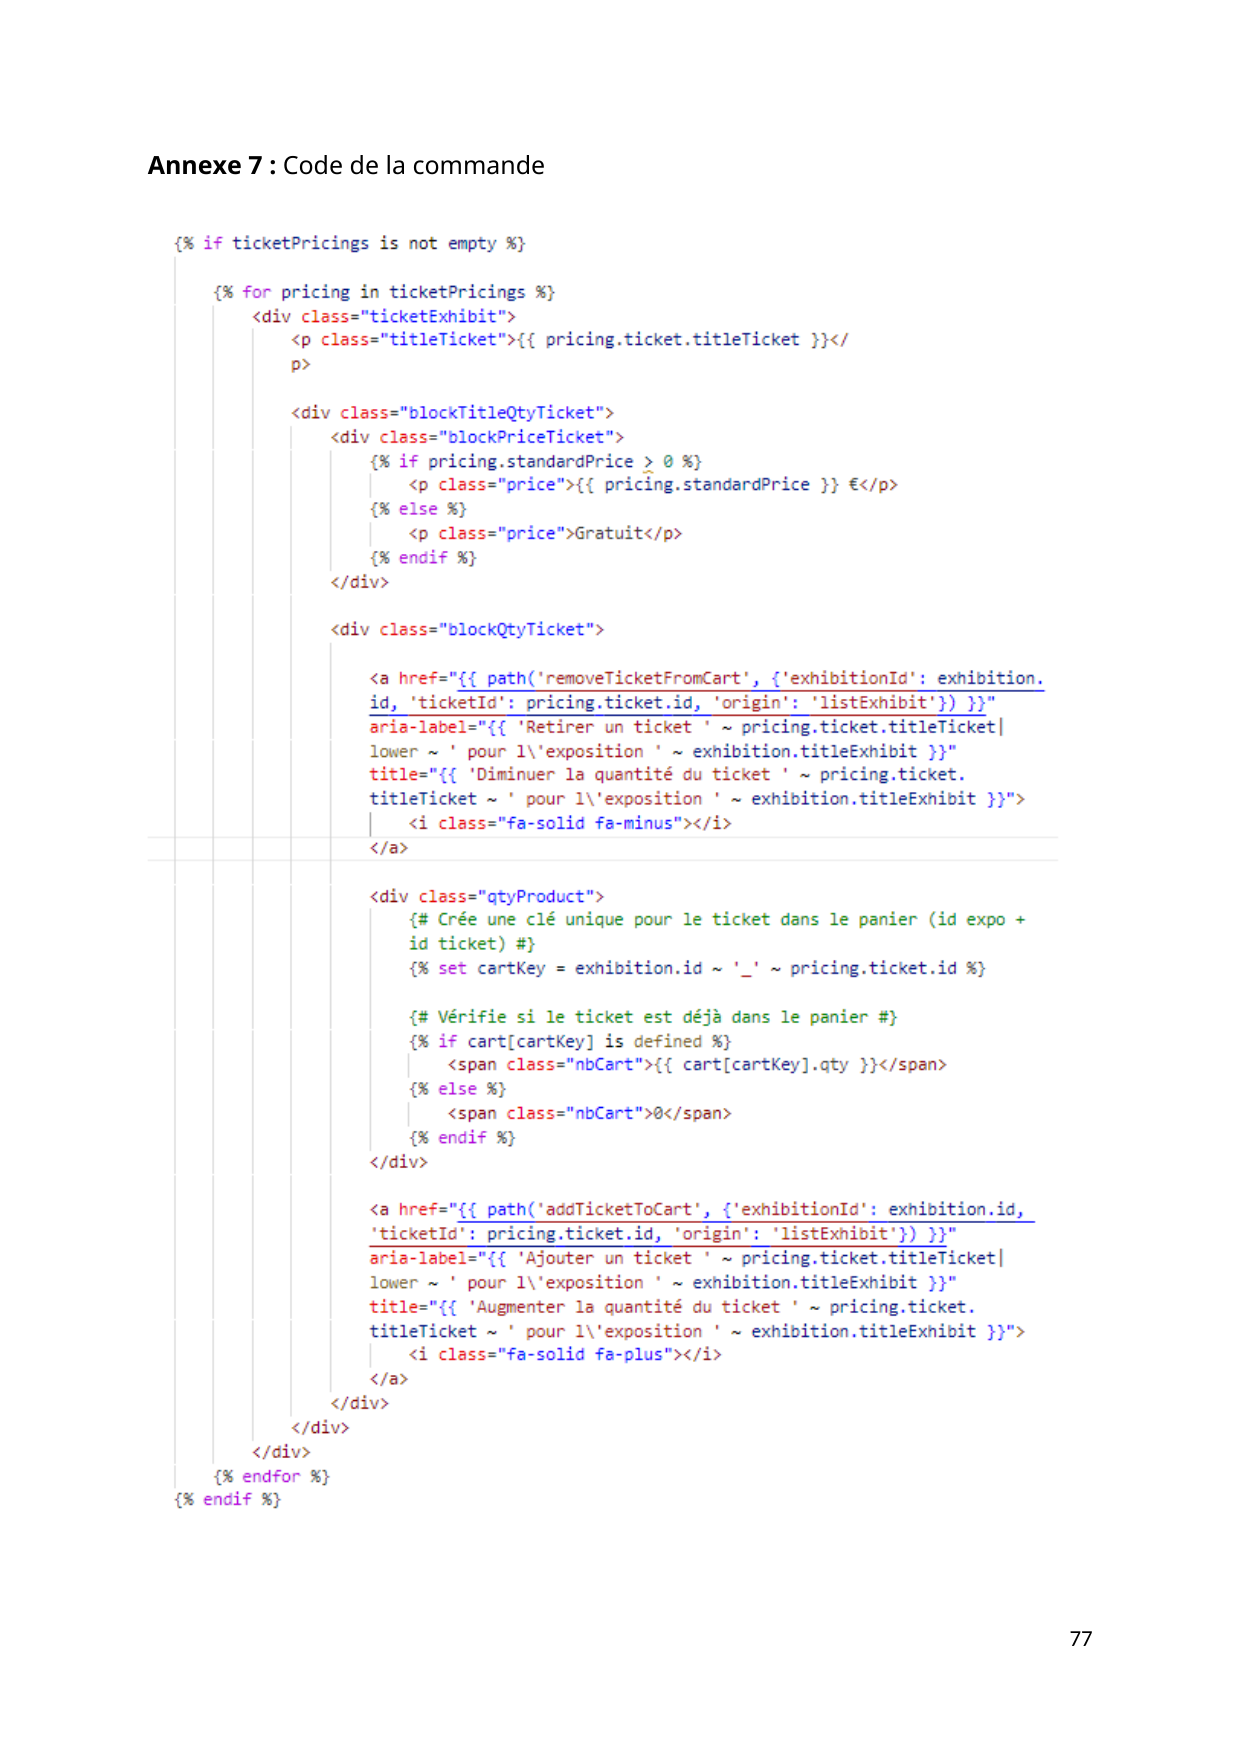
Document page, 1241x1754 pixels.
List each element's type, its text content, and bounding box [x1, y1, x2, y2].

picture [147, 231, 1069, 1516]
subtitle Annexe 7 : Code de la commande [148, 148, 1092, 182]
